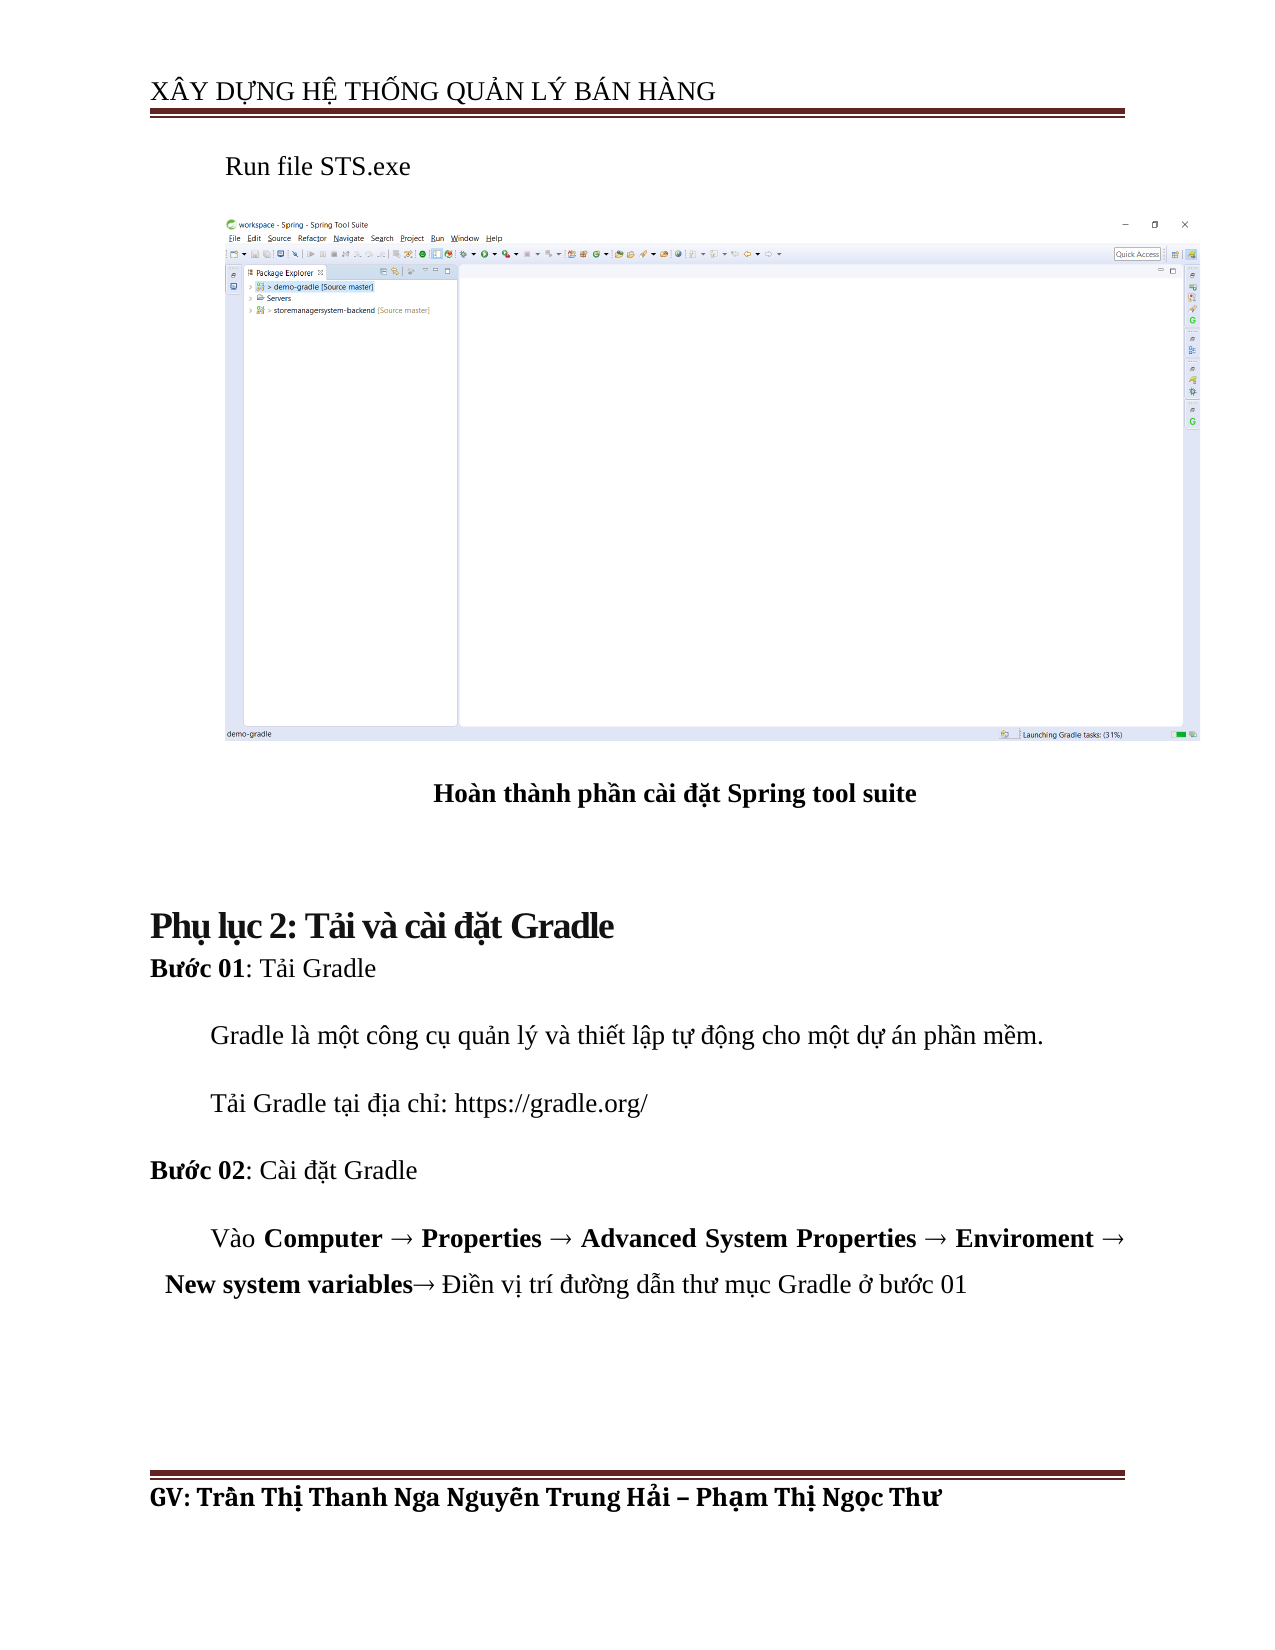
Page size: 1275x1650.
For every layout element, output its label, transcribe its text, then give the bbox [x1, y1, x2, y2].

text Bước 01: Tải Gradle [150, 952, 1125, 983]
text Run file STS.exe [150, 150, 1125, 181]
text Bước 02: Cài đặt Gradle [150, 1154, 1125, 1185]
text Tải Gradle tại địa chỉ: https://gradle.org/ [165, 1087, 1125, 1118]
text Hoàn thành phần cài đặt Spring tool suite [150, 777, 1125, 808]
subtitle Phụ lục 2: Tải và cài đặt Gradle [150, 903, 1121, 947]
text Gradle là một công cụ quản lý và thiết lập tự động cho một dự án phần mềm. [150, 1019, 1125, 1050]
text Vào Computer Properties Advanced System Properties Enviroment New system variables Điền vị trí đường dẫn thư mục Gradle ở bước 01 [165, 1222, 1125, 1300]
picture [225, 217, 1200, 741]
